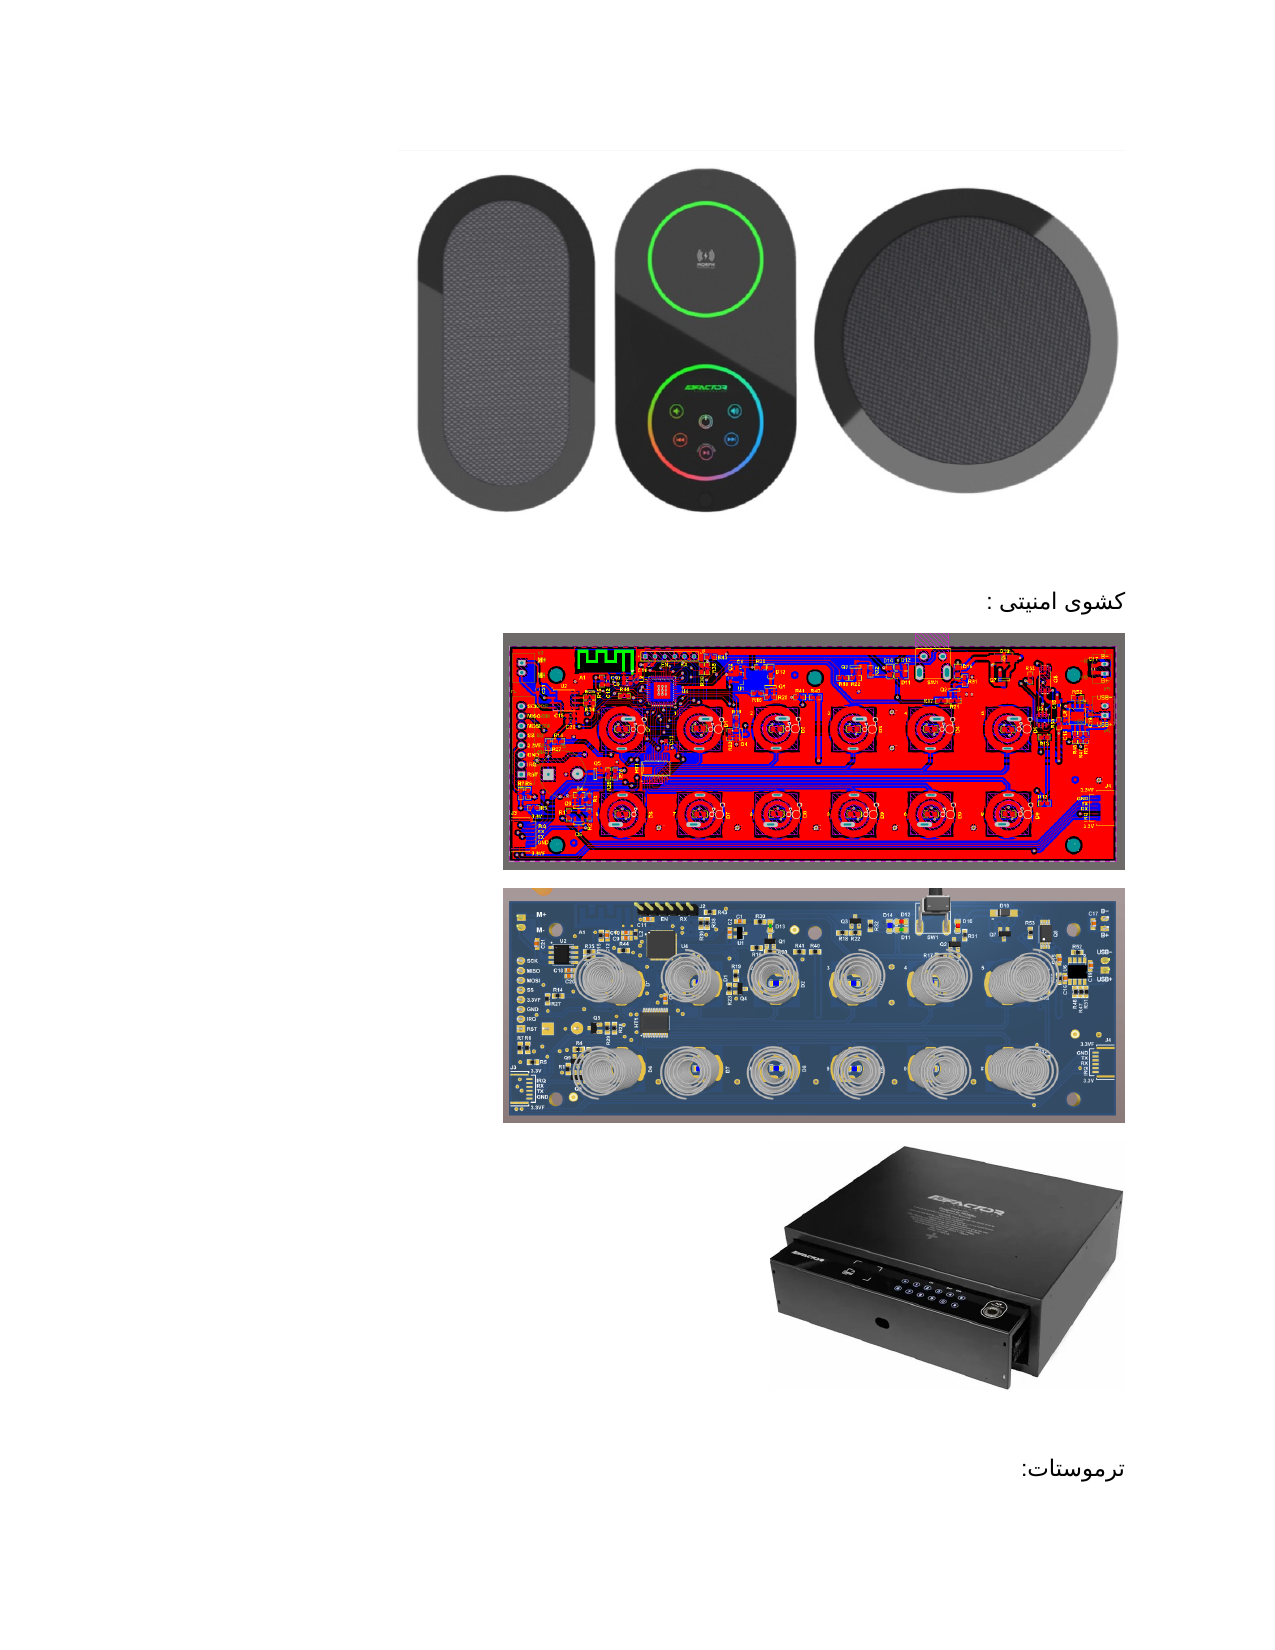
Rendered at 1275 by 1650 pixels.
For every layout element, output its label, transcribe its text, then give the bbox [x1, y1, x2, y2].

text کشوی امنیتی : [150, 588, 1125, 614]
text ترموستات: [150, 1455, 1125, 1481]
picture [503, 633, 1125, 870]
picture [503, 888, 1125, 1123]
picture [769, 1141, 1125, 1390]
picture [397, 150, 1125, 523]
